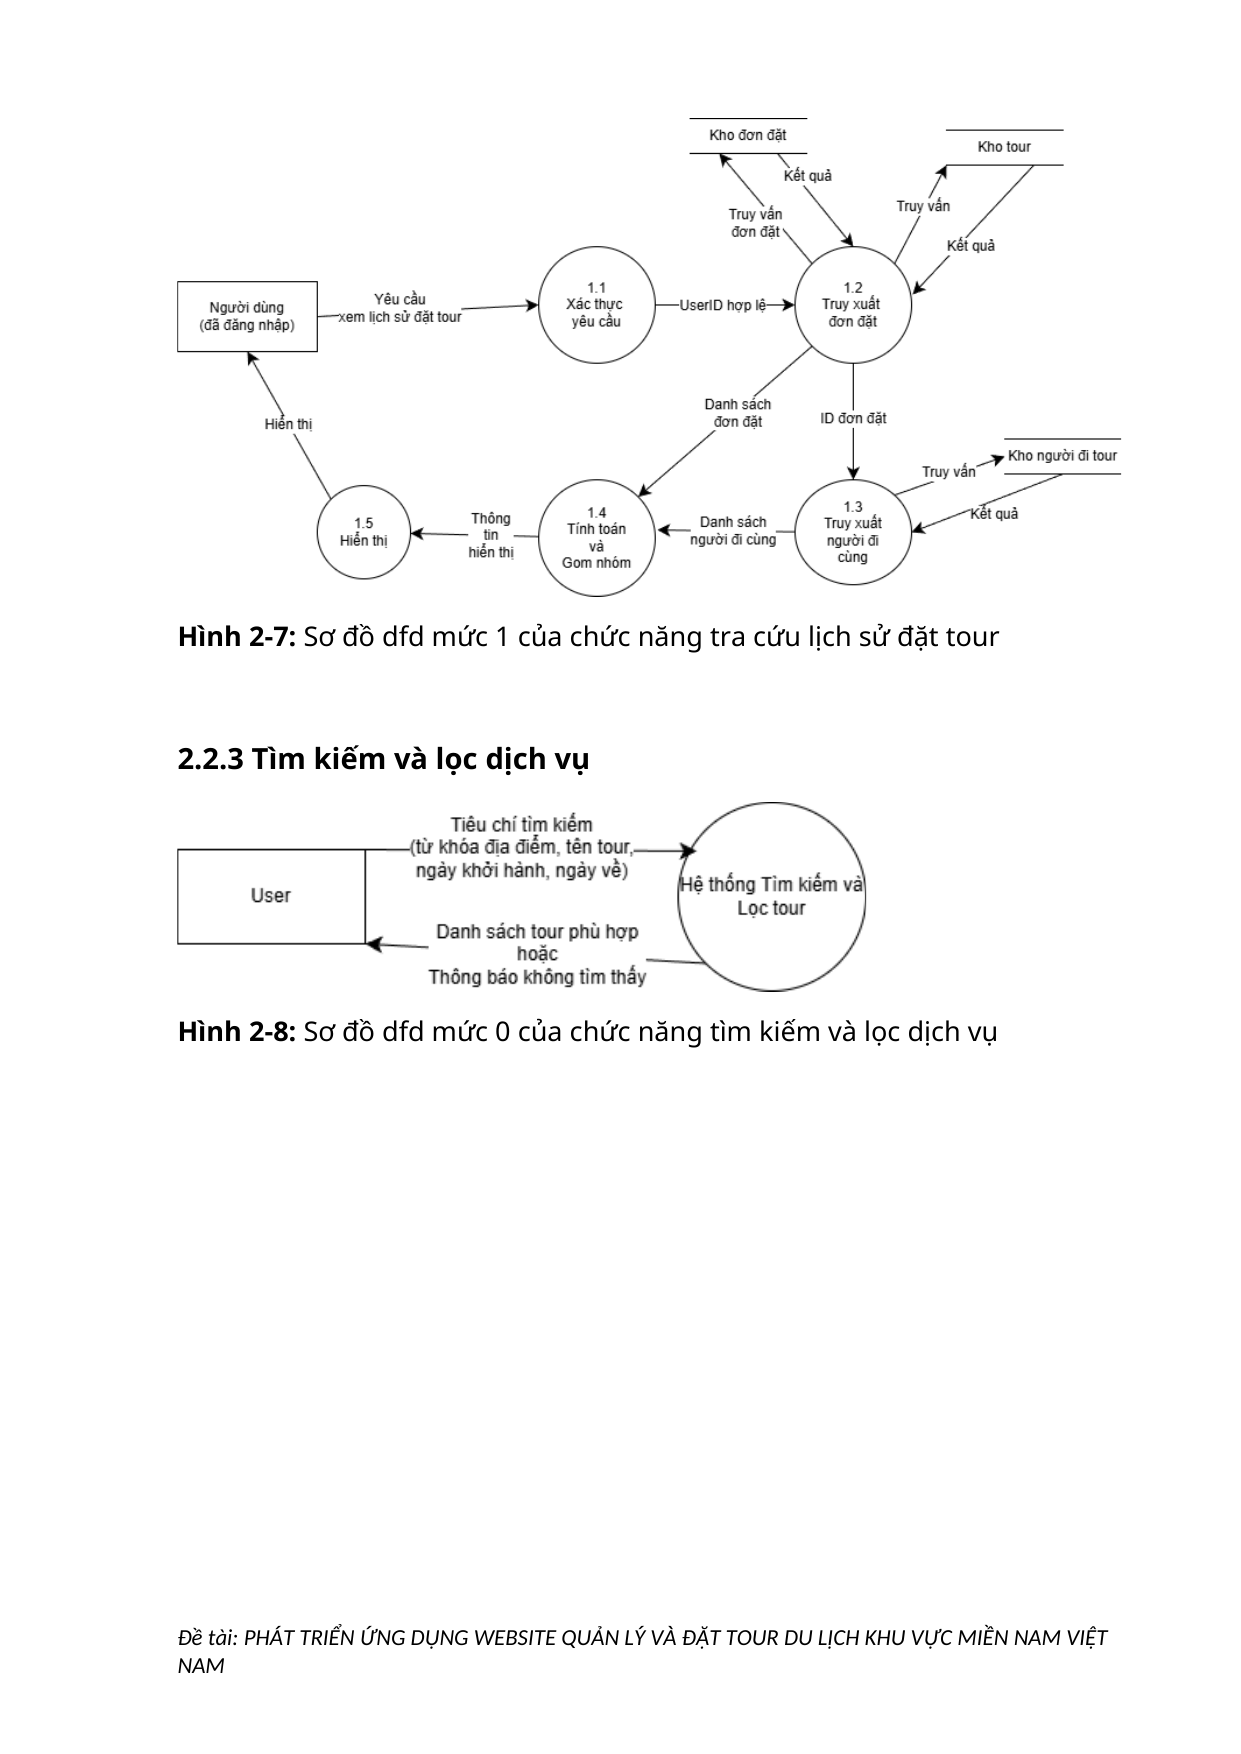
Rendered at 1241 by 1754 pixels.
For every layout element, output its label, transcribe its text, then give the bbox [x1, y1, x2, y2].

text Hình 2-7: Sơ đồ dfd mức 1 của chức năng tra cứu lịch sử đặt tour [177, 617, 1122, 654]
picture [177, 802, 867, 992]
picture [177, 118, 1122, 597]
text Hình 2-8: Sơ đồ dfd mức 0 của chức năng tìm kiếm và lọc dịch vụ [177, 1013, 1122, 1049]
subtitle 2.2.3 Tìm kiếm và lọc dịch vụ [177, 738, 1122, 778]
